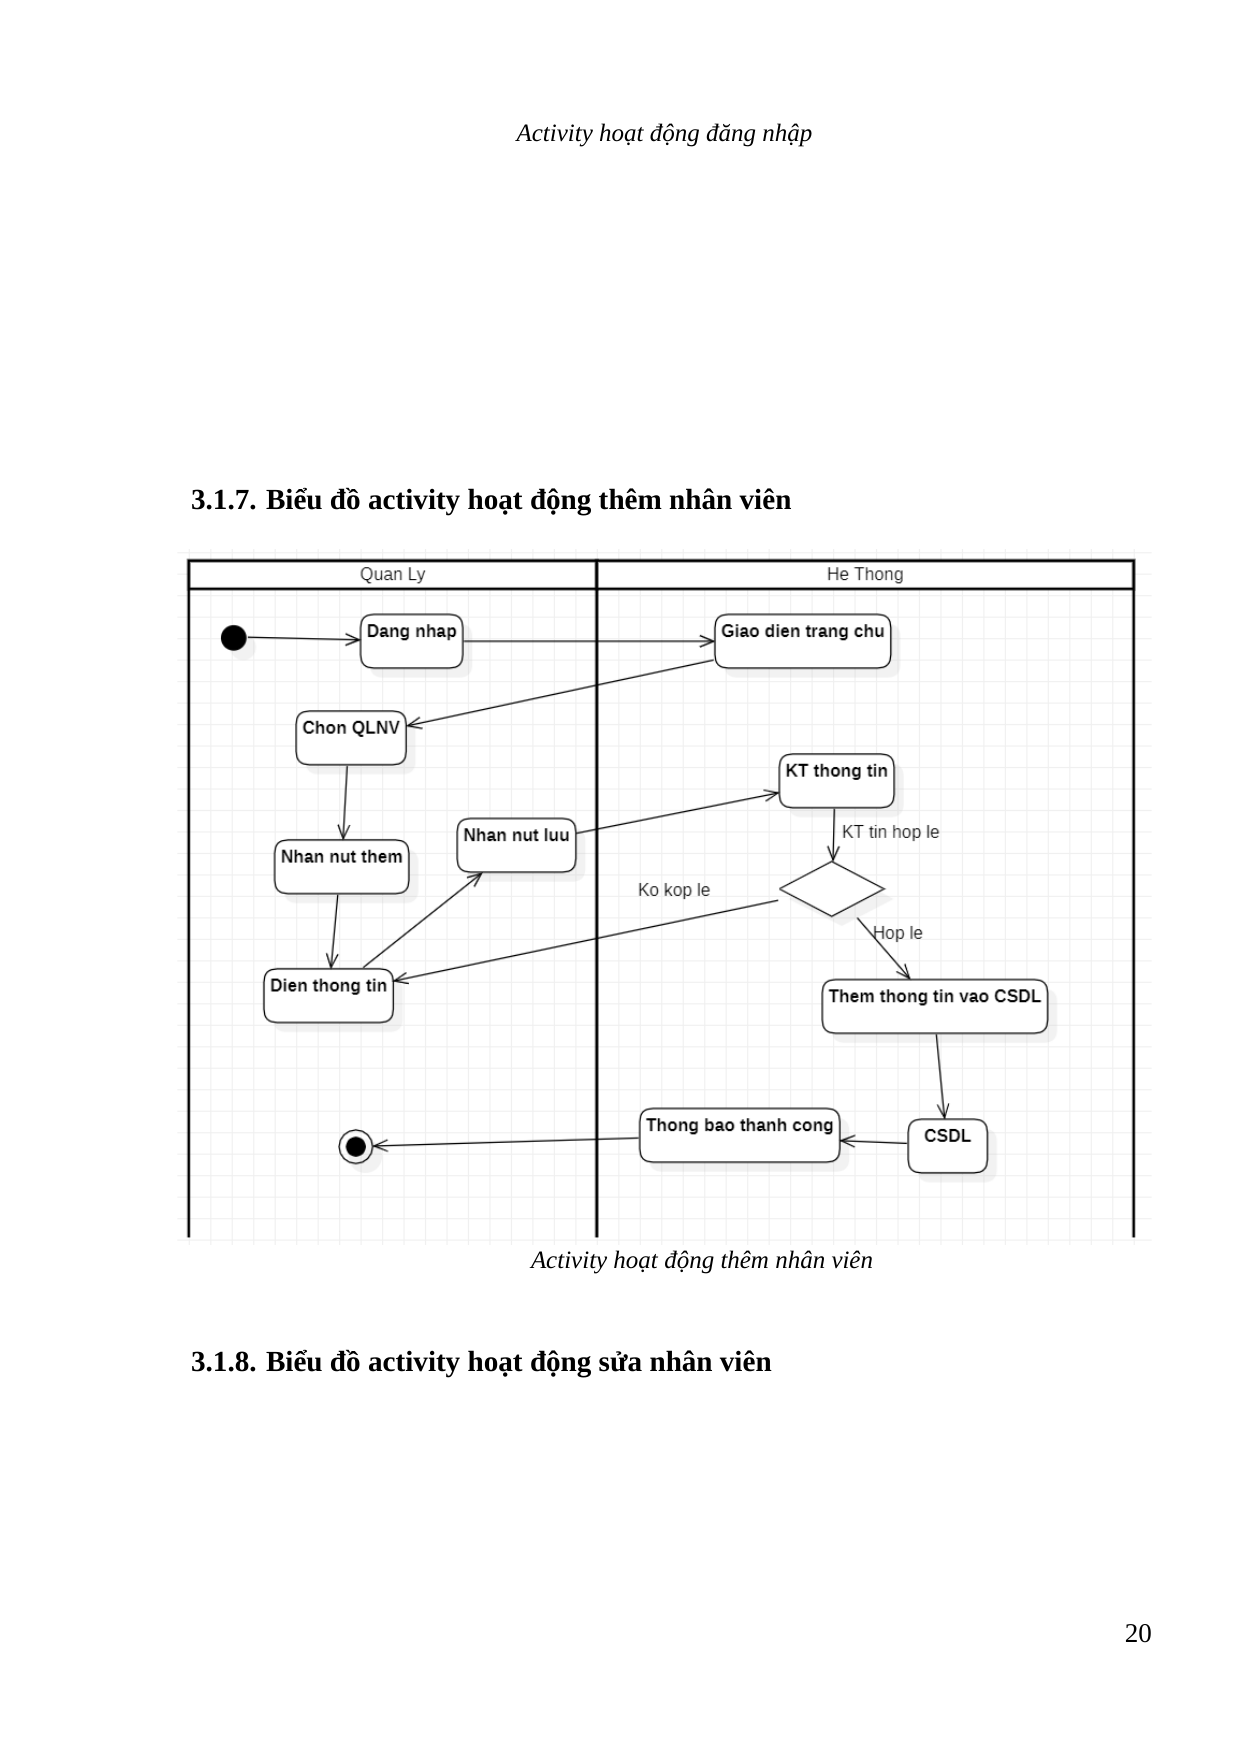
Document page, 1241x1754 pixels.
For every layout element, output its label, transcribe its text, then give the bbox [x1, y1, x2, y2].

picture [177, 549, 1152, 1245]
list Biểu đồ activity hoạt động thêm nhân viên [191, 482, 1152, 516]
list Biểu đồ activity hoạt động sửa nhân viên [191, 1344, 1152, 1378]
text Activity hoạt động đăng nhập [177, 118, 1152, 147]
list Activity hoạt động thêm nhân viên [252, 1245, 1152, 1273]
